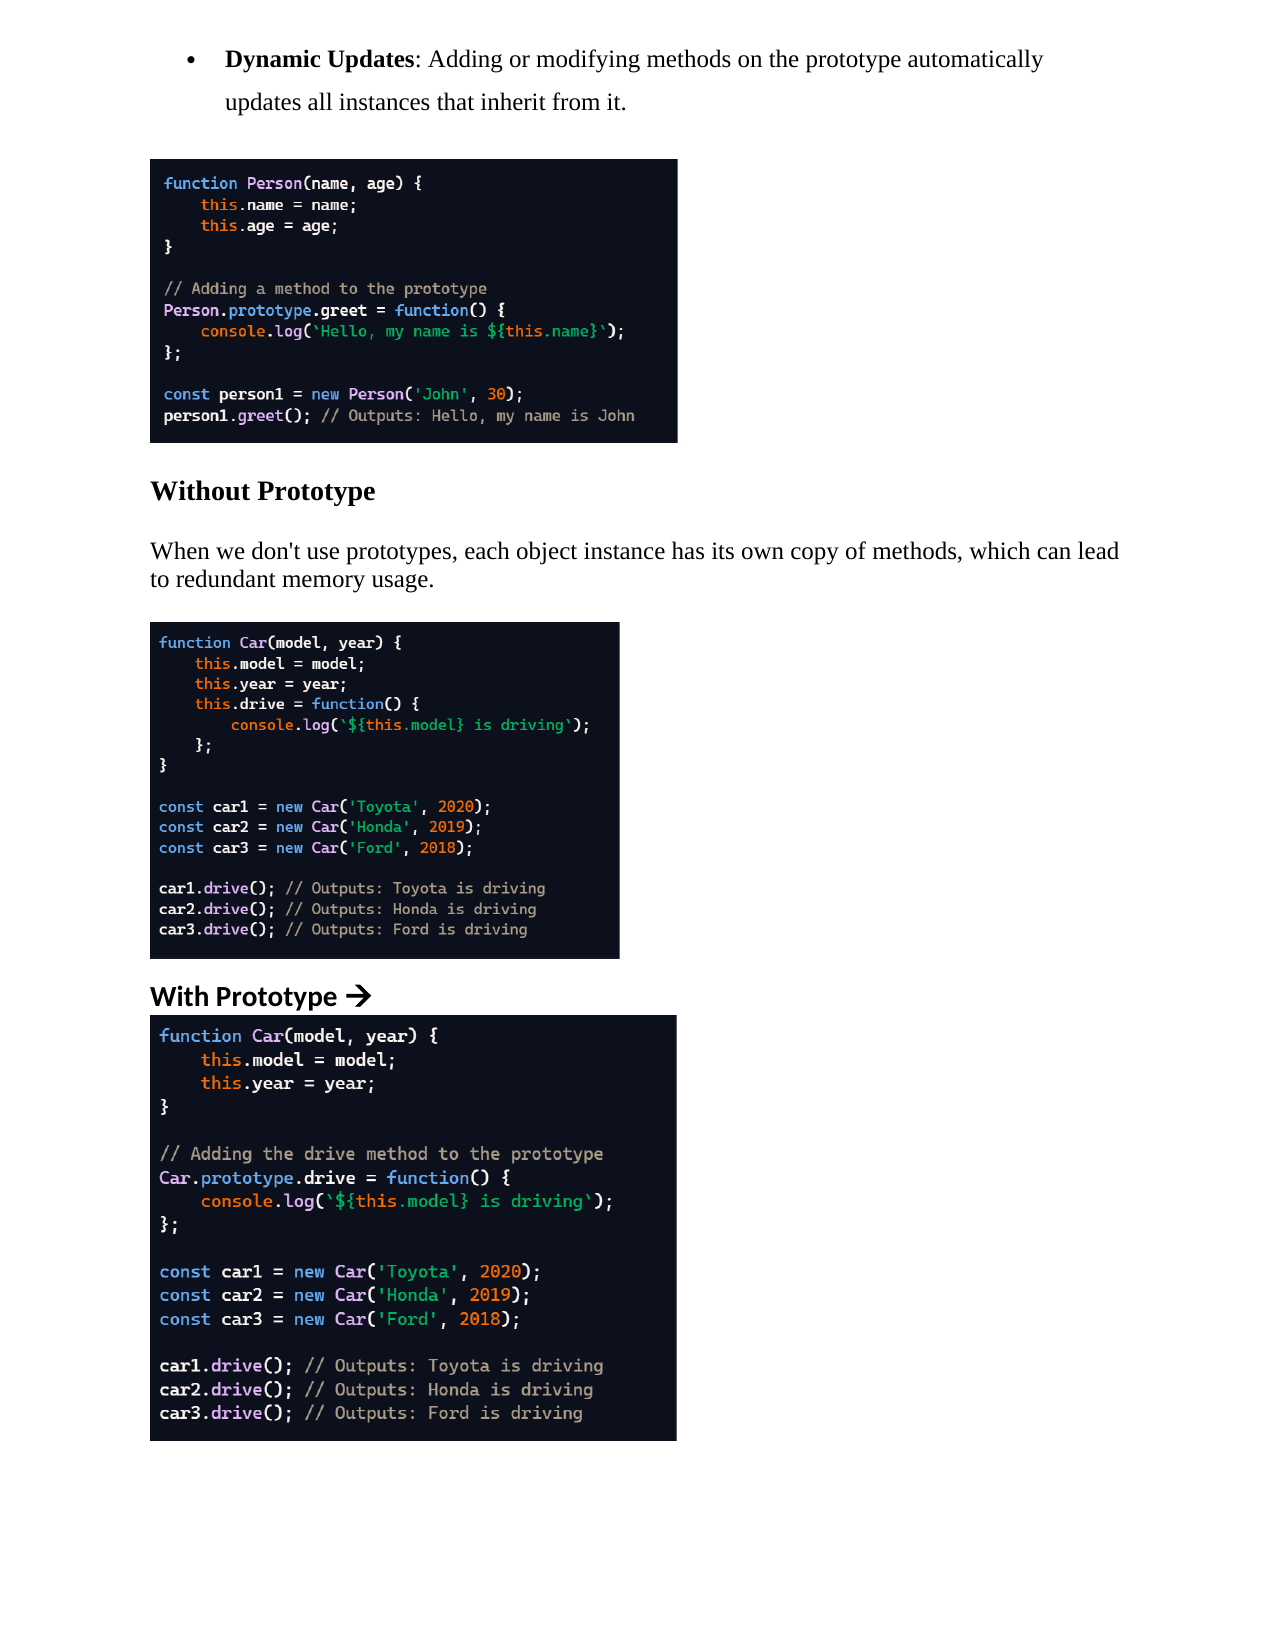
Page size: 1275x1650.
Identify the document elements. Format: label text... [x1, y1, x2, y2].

picture [150, 159, 678, 443]
text When we don't use prototypes, each object instance has its own copy of methods, which can lead to redundant memory usage. [150, 536, 1125, 593]
picture [150, 1015, 677, 1441]
picture [150, 622, 620, 959]
text Without Prototype [150, 474, 1125, 507]
list Dynamic Updates: Adding or modifying methods on the prototype automatically updates all instances that inherit from it. [187, 44, 1125, 116]
